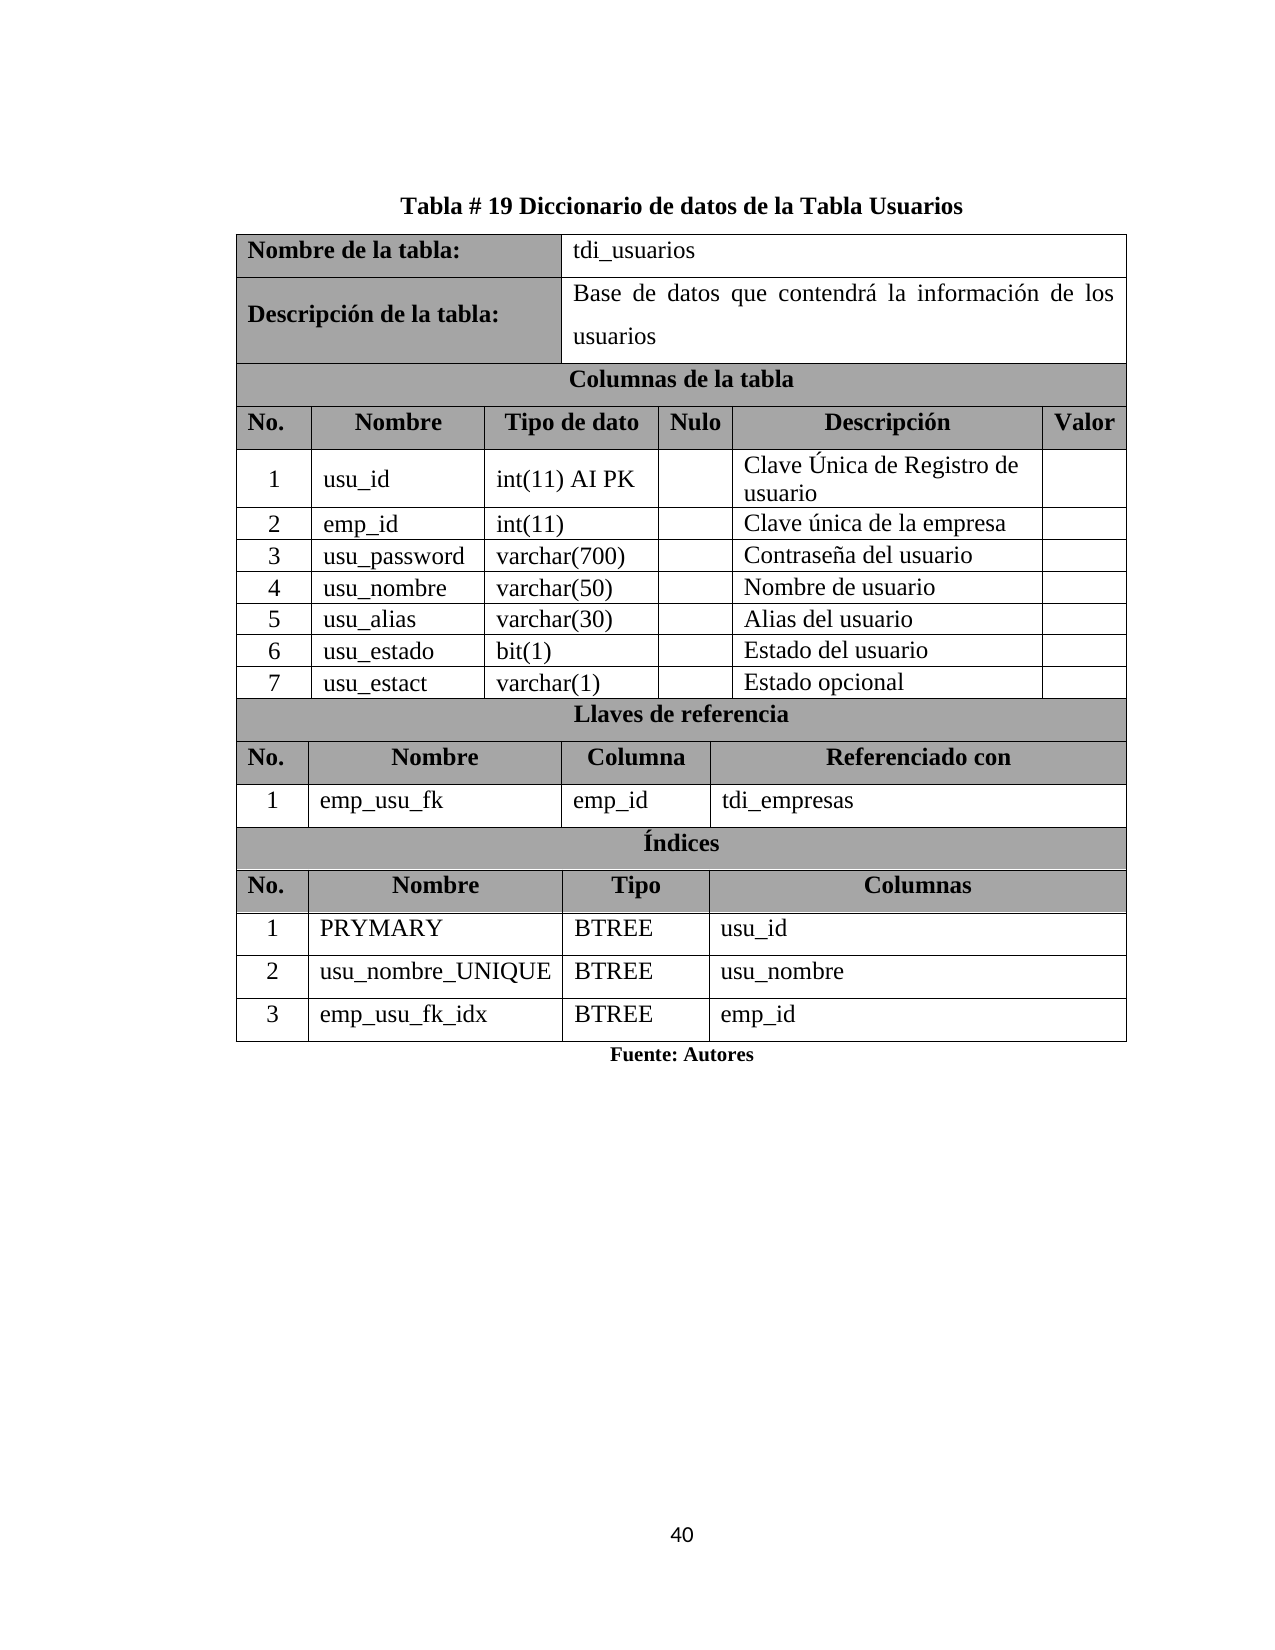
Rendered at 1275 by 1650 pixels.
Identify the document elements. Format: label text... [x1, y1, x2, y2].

table_cell emp_usu_fk [309, 785, 561, 827]
table_cell Columna [562, 742, 710, 784]
table_cell usu_nombre [710, 956, 1126, 998]
table_cell [1043, 667, 1126, 698]
table_cell [1043, 572, 1126, 603]
table_cell 6 [237, 635, 311, 666]
table_cell Clave Única de Registro de usuario [733, 450, 1042, 507]
table_cell varchar(30) [485, 604, 658, 634]
table_cell No. [237, 742, 308, 784]
table_cell [659, 508, 732, 539]
table_cell 7 [237, 667, 311, 698]
table_cell usu_nombre [312, 572, 484, 603]
table_cell Estado opcional [733, 667, 1042, 698]
table_cell int(11) AI PK [485, 450, 658, 507]
table_cell Tipo [563, 871, 709, 912]
table_cell No. [237, 407, 311, 449]
table_cell usu_estact [312, 667, 484, 698]
table_cell bit(1) [485, 635, 658, 666]
table_cell varchar(50) [485, 572, 658, 603]
table_cell Tipo de dato [485, 407, 658, 449]
table_cell Alias del usuario [733, 604, 1042, 634]
table_cell BTREE [563, 914, 709, 955]
table_cell Índices [237, 828, 1126, 869]
table_cell Nombre [312, 407, 484, 449]
table_cell Columnas [710, 871, 1126, 912]
table_cell Nombre de usuario [733, 572, 1042, 603]
table_cell Referenciado con [711, 742, 1126, 784]
table_cell Nombre [309, 742, 561, 784]
table_cell Descripción de la tabla: [237, 278, 561, 363]
table_cell 3 [237, 999, 308, 1041]
table_cell emp_id [312, 508, 484, 539]
table_cell varchar(700) [485, 540, 658, 571]
table_cell PRYMARY [309, 914, 562, 955]
table_cell 3 [237, 540, 311, 571]
table_cell Nulo [659, 407, 732, 449]
table_cell usu_id [710, 914, 1126, 955]
table_cell [659, 450, 732, 507]
table_cell usu_password [312, 540, 484, 571]
table_cell [1043, 450, 1126, 507]
table_cell emp_id [710, 999, 1126, 1041]
table_header tdi_usuarios [562, 235, 1126, 277]
table_cell emp_usu_fk_idx [309, 999, 562, 1041]
table_cell 2 [237, 508, 311, 539]
table_cell No. [237, 871, 308, 912]
table_cell [659, 604, 732, 634]
table_cell Valor [1043, 407, 1126, 449]
table_cell Nombre [309, 871, 562, 912]
table_cell [1043, 540, 1126, 571]
table_cell tdi_empresas [711, 785, 1126, 827]
table_cell Contraseña del usuario [733, 540, 1042, 571]
table_cell [659, 667, 732, 698]
table_cell [659, 572, 732, 603]
table_cell usu_estado [312, 635, 484, 666]
table_cell BTREE [563, 956, 709, 998]
table_cell Clave única de la empresa [733, 508, 1042, 539]
table_cell Columnas de la tabla [237, 364, 1126, 406]
table_cell 1 [237, 785, 308, 827]
table_cell 5 [237, 604, 311, 634]
table_cell BTREE [563, 999, 709, 1041]
table_cell [659, 635, 732, 666]
table_cell usu_nombre_UNIQUE [309, 956, 562, 998]
table_cell Descripción [733, 407, 1042, 449]
table_cell Estado del usuario [733, 635, 1042, 666]
table_cell 2 [237, 956, 308, 998]
table_cell emp_id [562, 785, 710, 827]
table_cell [1043, 508, 1126, 539]
table_cell 4 [237, 572, 311, 603]
table_cell usu_alias [312, 604, 484, 634]
table_cell Llaves de referencia [237, 699, 1126, 741]
text Fuente: Autores [236, 1042, 1127, 1066]
table_cell [659, 540, 732, 571]
table_cell [1043, 635, 1126, 666]
table_cell 1 [237, 450, 311, 507]
table_cell usu_id [312, 450, 484, 507]
table_cell int(11) [485, 508, 658, 539]
table_cell 1 [237, 914, 308, 955]
table_cell varchar(1) [485, 667, 658, 698]
text Tabla # 19 Diccionario de datos de la Tabla Usuarios [236, 191, 1127, 219]
table_cell Base de datos que contendrá la información de los usuarios [562, 278, 1126, 363]
table_cell [1043, 604, 1126, 634]
table_header Nombre de la tabla: [237, 235, 561, 277]
